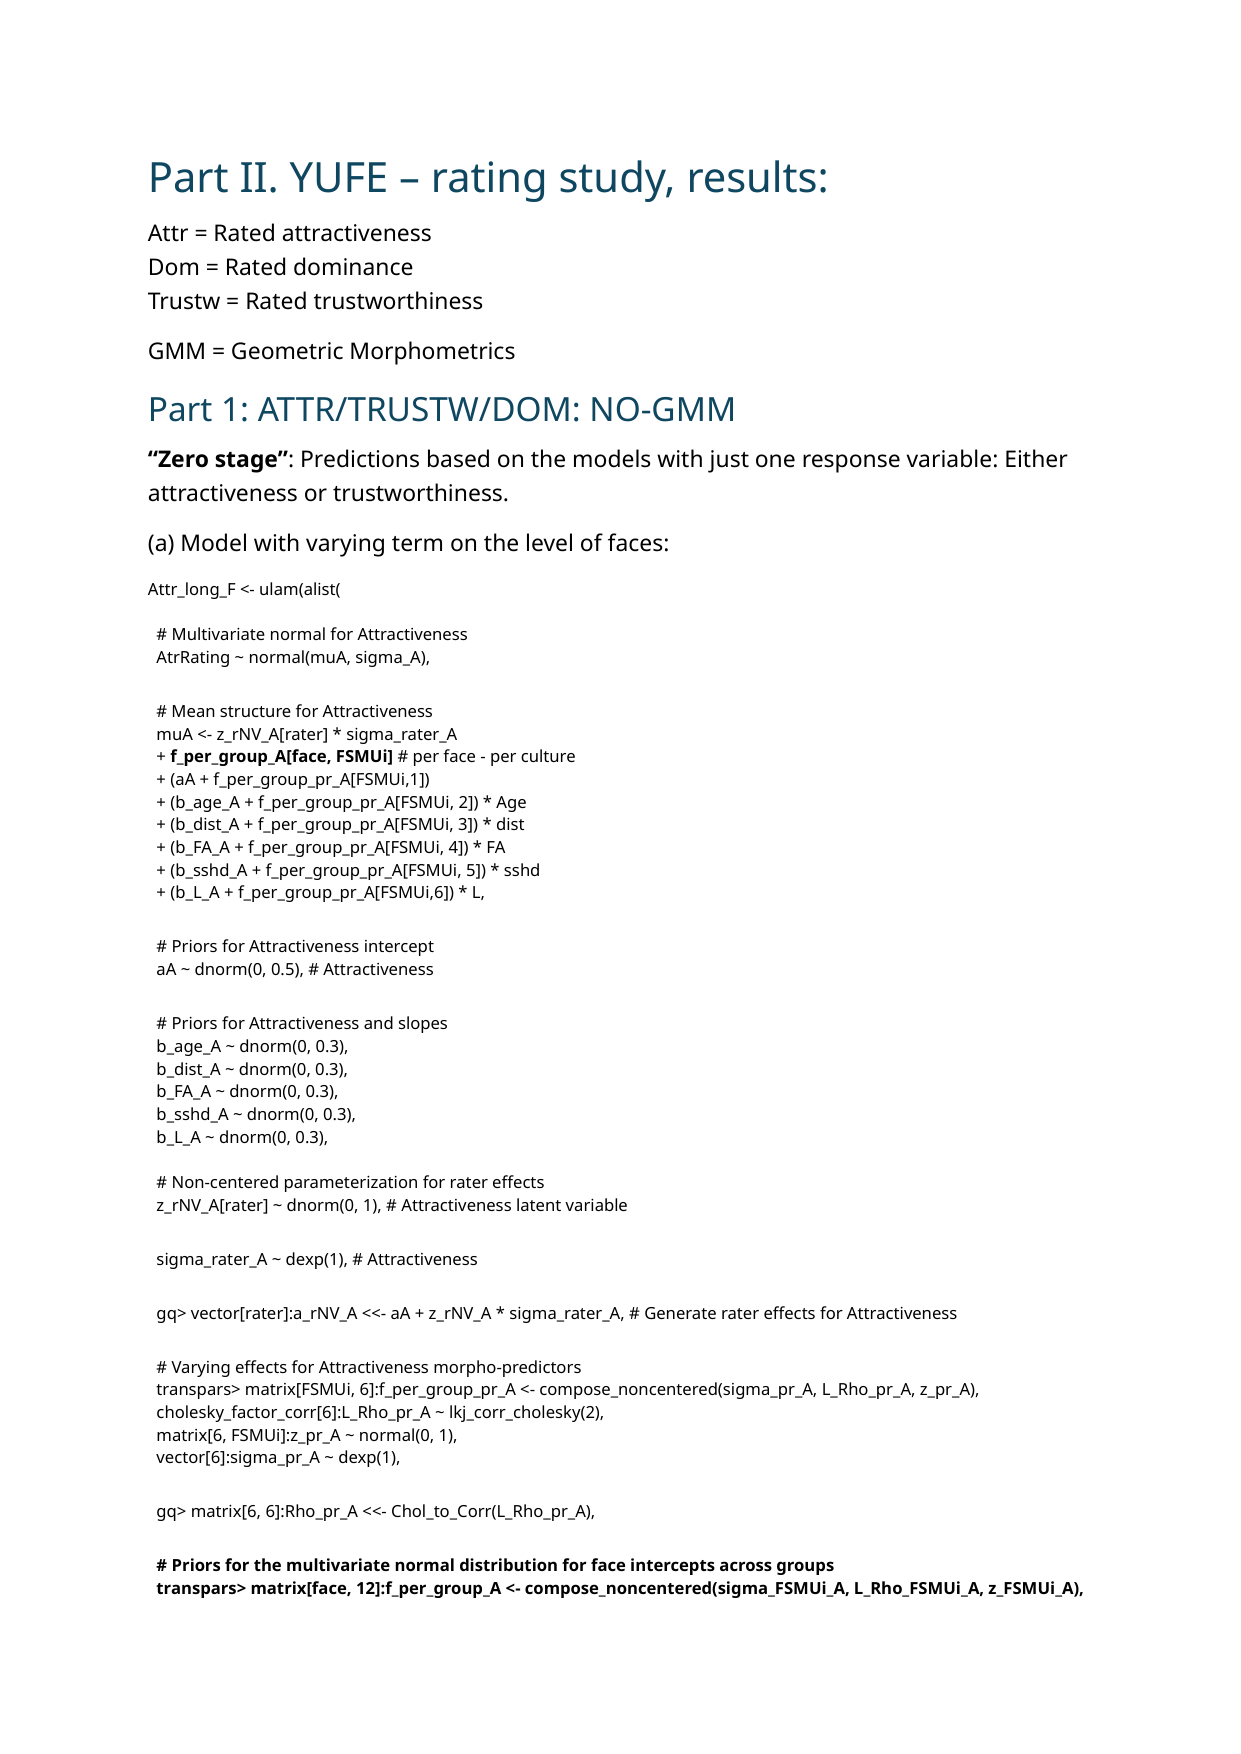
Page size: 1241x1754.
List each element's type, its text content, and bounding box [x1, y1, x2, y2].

text sigma_rater_A ~ dexp(1), # Attractiveness [148, 1247, 1093, 1270]
text “Zero stage”: Predictions based on the models with just one response variable: Either attractiveness or trustworthiness. [148, 443, 1093, 508]
text muA <- z_rNV_A[rater] * sigma_rater_A [148, 722, 1093, 745]
text + (b_age_A + f_per_group_pr_A[FSMUi, 2]) * Age [148, 790, 1093, 813]
text vector[6]:sigma_pr_A ~ dexp(1), [148, 1446, 1093, 1469]
text # Multivariate normal for Attractiveness [148, 623, 1093, 646]
text b_age_A ~ dnorm(0, 0.3), [148, 1034, 1093, 1057]
text # Priors for the multivariate normal distribution for face intercepts across groups [148, 1554, 1093, 1577]
text z_rNV_A[rater] ~ dnorm(0, 1), # Attractiveness latent variable [148, 1193, 1093, 1216]
text # Non-centered parameterization for rater effects [148, 1171, 1093, 1193]
text (a) Model with varying term on the level of faces: [148, 527, 1093, 558]
text b_FA_A ~ dnorm(0, 0.3), [148, 1080, 1093, 1103]
text + (b_L_A + f_per_group_pr_A[FSMUi,6]) * L, [148, 881, 1093, 904]
text gq> matrix[6, 6]:Rho_pr_A <<- Chol_to_Corr(L_Rho_pr_A), [148, 1500, 1093, 1523]
text + (aA + f_per_group_pr_A[FSMUi,1]) [148, 768, 1093, 790]
text Attr_long_F <- ulam(alist( [148, 577, 1093, 600]
text b_L_A ~ dnorm(0, 0.3), [148, 1125, 1093, 1148]
text + (b_sshd_A + f_per_group_pr_A[FSMUi, 5]) * sshd [148, 858, 1093, 881]
text # Mean structure for Attractiveness [148, 699, 1093, 722]
subtitle Part II. YUFE – rating study, results: [148, 148, 1093, 204]
text transpars> matrix[FSMUi, 6]:f_per_group_pr_A <- compose_noncentered(sigma_pr_A, L_Rho_pr_A, z_pr_A), [148, 1378, 1093, 1401]
text cholesky_factor_corr[6]:L_Rho_pr_A ~ lkj_corr_cholesky(2), [148, 1401, 1093, 1423]
text gq> vector[rater]:a_rNV_A <<- aA + z_rNV_A * sigma_rater_A, # Generate rater effects for Attractiveness [148, 1301, 1093, 1324]
text # Priors for Attractiveness intercept [148, 935, 1093, 958]
text + f_per_group_A[face, FSMUi] # per face - per culture [148, 745, 1093, 768]
text AtrRating ~ normal(muA, sigma_A), [148, 646, 1093, 668]
text aA ~ dnorm(0, 0.5), # Attractiveness [148, 958, 1093, 981]
text + (b_FA_A + f_per_group_pr_A[FSMUi, 4]) * FA [148, 836, 1093, 858]
subtitle Part 1: ATTR/TRUSTW/DOM: NO-GMM [148, 386, 1093, 431]
text b_dist_A ~ dnorm(0, 0.3), [148, 1057, 1093, 1080]
text GMM = Geometric Morphometrics [148, 335, 1093, 366]
text b_sshd_A ~ dnorm(0, 0.3), [148, 1103, 1093, 1125]
text # Priors for Attractiveness and slopes [148, 1012, 1093, 1034]
text transpars> matrix[face, 12]:f_per_group_A <- compose_noncentered(sigma_FSMUi_A, L_Rho_FSMUi_A, z_FSMUi_A), [148, 1577, 1093, 1599]
text + (b_dist_A + f_per_group_pr_A[FSMUi, 3]) * dist [148, 813, 1093, 836]
text # Varying effects for Attractiveness morpho-predictors [148, 1355, 1093, 1378]
text Attr = Rated attractiveness Dom = Rated dominance Trustw = Rated trustworthiness [148, 217, 1093, 316]
text matrix[6, FSMUi]:z_pr_A ~ normal(0, 1), [148, 1423, 1093, 1446]
